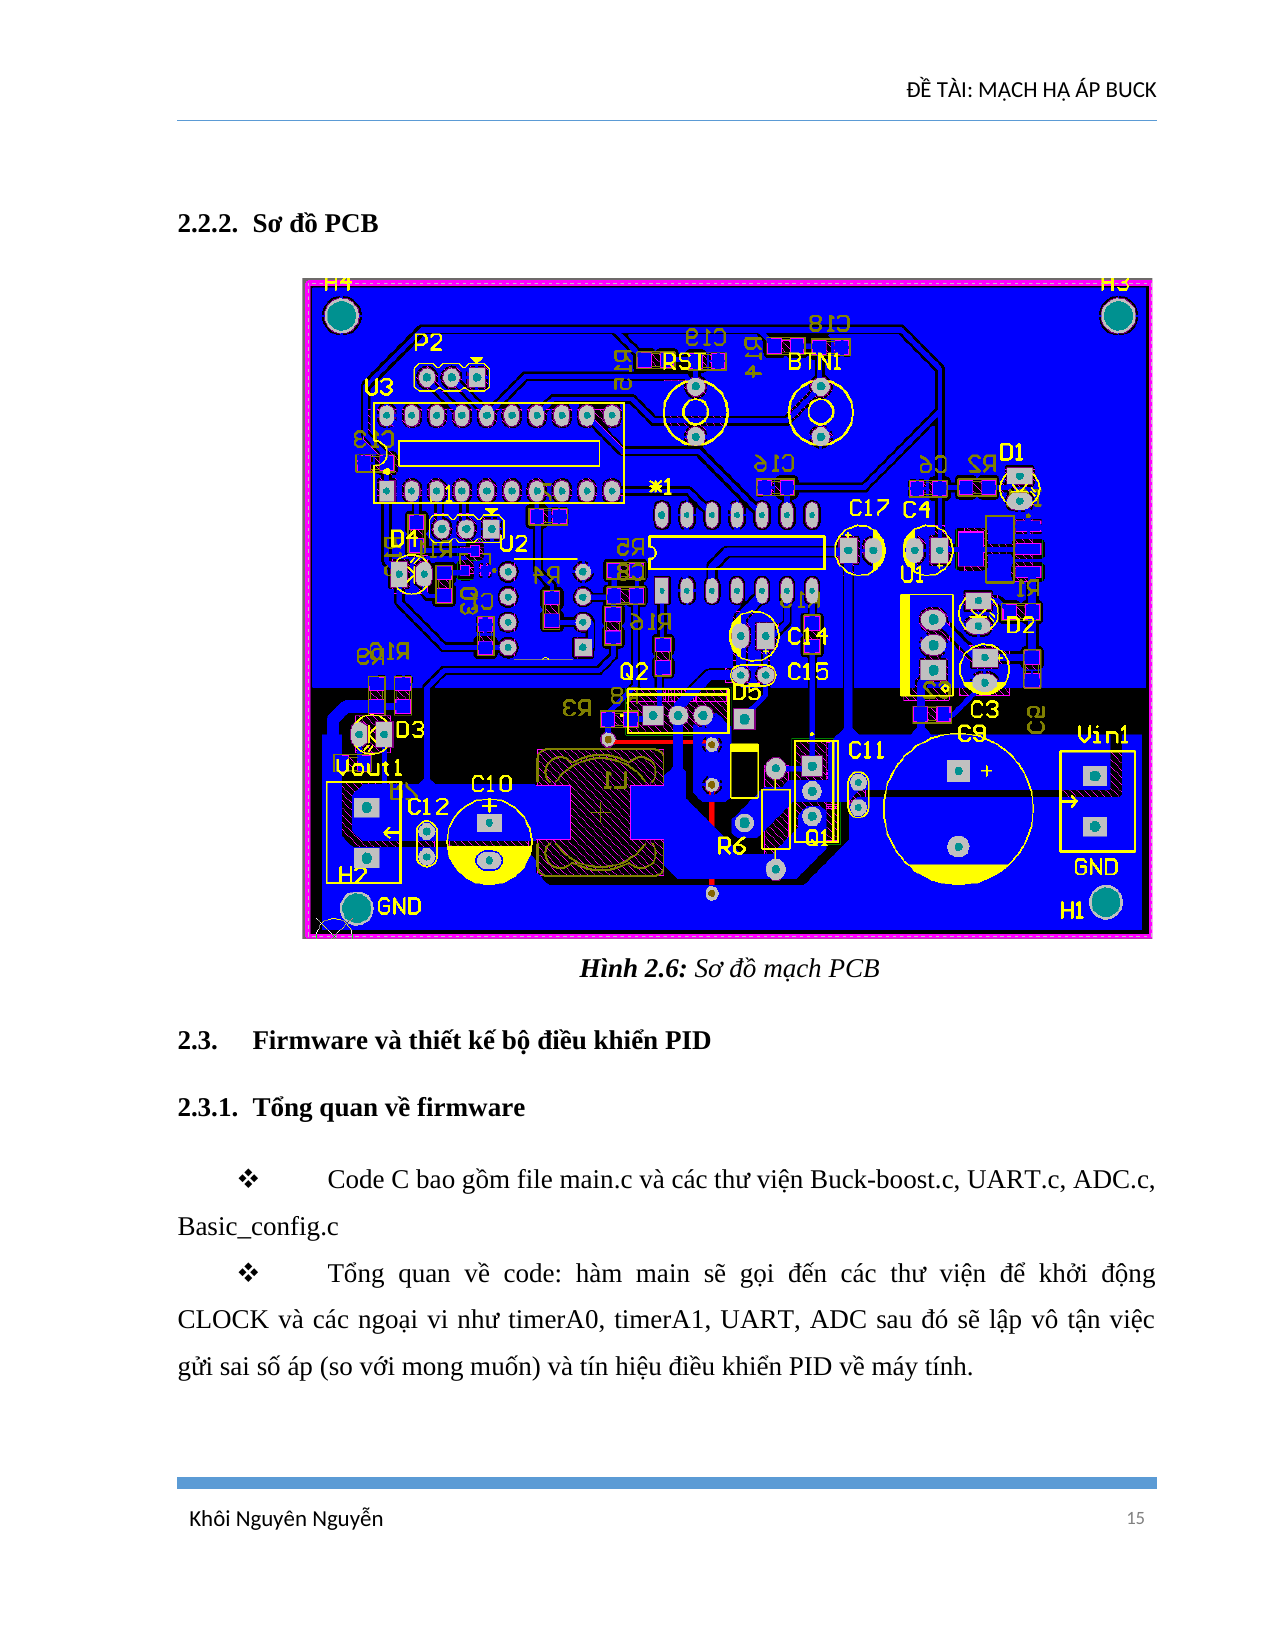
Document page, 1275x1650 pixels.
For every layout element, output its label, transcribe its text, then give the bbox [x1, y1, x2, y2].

subtitle Sơ đồ PCB [177, 207, 1157, 238]
list Tổng quan về code: hàm main sẽ gọi đến các thư viện để khởi động CLOCK và các ngoại vi như timerA0, timerA1, UART, ADC sau đó sẽ lập vô tận việc gửi sai số áp (so với mong muốn) và tín hiệu điều khiển PID về máy tính. [177, 1257, 1157, 1381]
list Hình 2.6: Sơ đồ mạch PCB [302, 952, 1157, 983]
picture [302, 278, 1153, 939]
subtitle Tổng quan về firmware [177, 1092, 1157, 1123]
list Code C bao gồm file main.c và các thư viện Buck-boost.c, UART.c, ADC.c, Basic_config.c [177, 1163, 1157, 1241]
subtitle Firmware và thiết kế bộ điều khiển PID [177, 1024, 1157, 1055]
